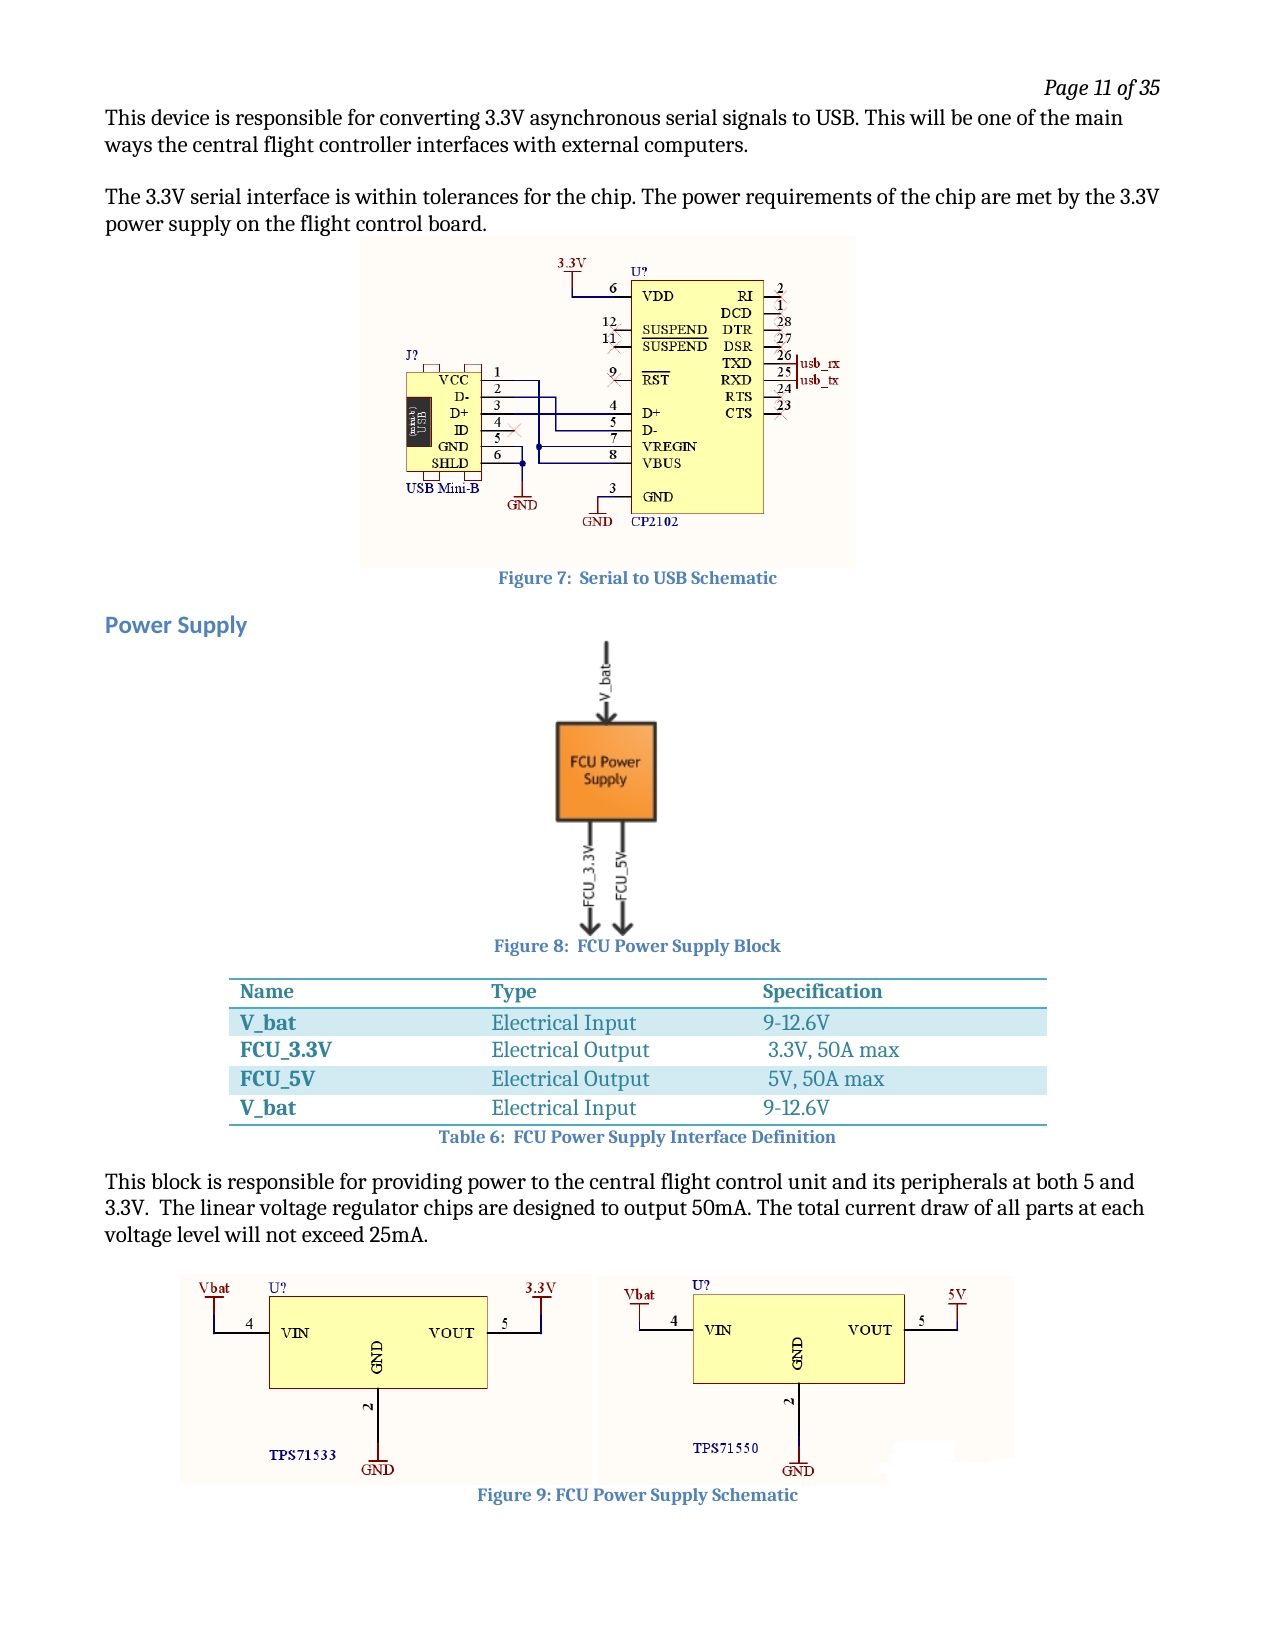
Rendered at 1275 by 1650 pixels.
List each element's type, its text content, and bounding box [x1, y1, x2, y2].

table_header Name [229, 980, 480, 1007]
table_cell 9-12.6V [752, 1095, 1047, 1124]
table_header Type [480, 980, 752, 1007]
table_cell V_bat [229, 1009, 480, 1036]
picture [597, 1276, 1015, 1485]
table_header Specification [752, 980, 1047, 1007]
text This block is responsible for providing power to the central flight control unit and its peripherals at both 5 and 3.3V. The linear voltage regulator chips are designed to output 50mA. The total current draw of all parts at each voltage level will not exceed 25mA. [105, 1169, 1170, 1248]
table_cell FCU_5V [229, 1066, 480, 1095]
picture [360, 236, 856, 568]
table_cell V_bat [229, 1095, 480, 1124]
table_cell 5V, 50A max [752, 1066, 1047, 1095]
table_cell Electrical Output [480, 1066, 752, 1095]
table_cell Electrical Input [480, 1009, 752, 1036]
text This device is responsible for converting 3.3V asynchronous serial signals to USB. This will be one of the main ways the central flight controller interfaces with external computers. [105, 105, 1170, 158]
subtitle Power Supply [105, 610, 1170, 640]
table_cell FCU_3.3V [229, 1036, 480, 1066]
table_cell 9-12.6V [752, 1009, 1047, 1036]
text The 3.3V serial interface is within tolerances for the chip. The power requirements of the chip are met by the 3.3V power supply on the flight control board. [105, 184, 1170, 237]
table_cell Electrical Output [480, 1036, 752, 1066]
picture [180, 1274, 592, 1485]
table_cell Electrical Input [480, 1095, 752, 1124]
picture [555, 640, 658, 936]
table_cell 3.3V, 50A max [752, 1036, 1047, 1066]
